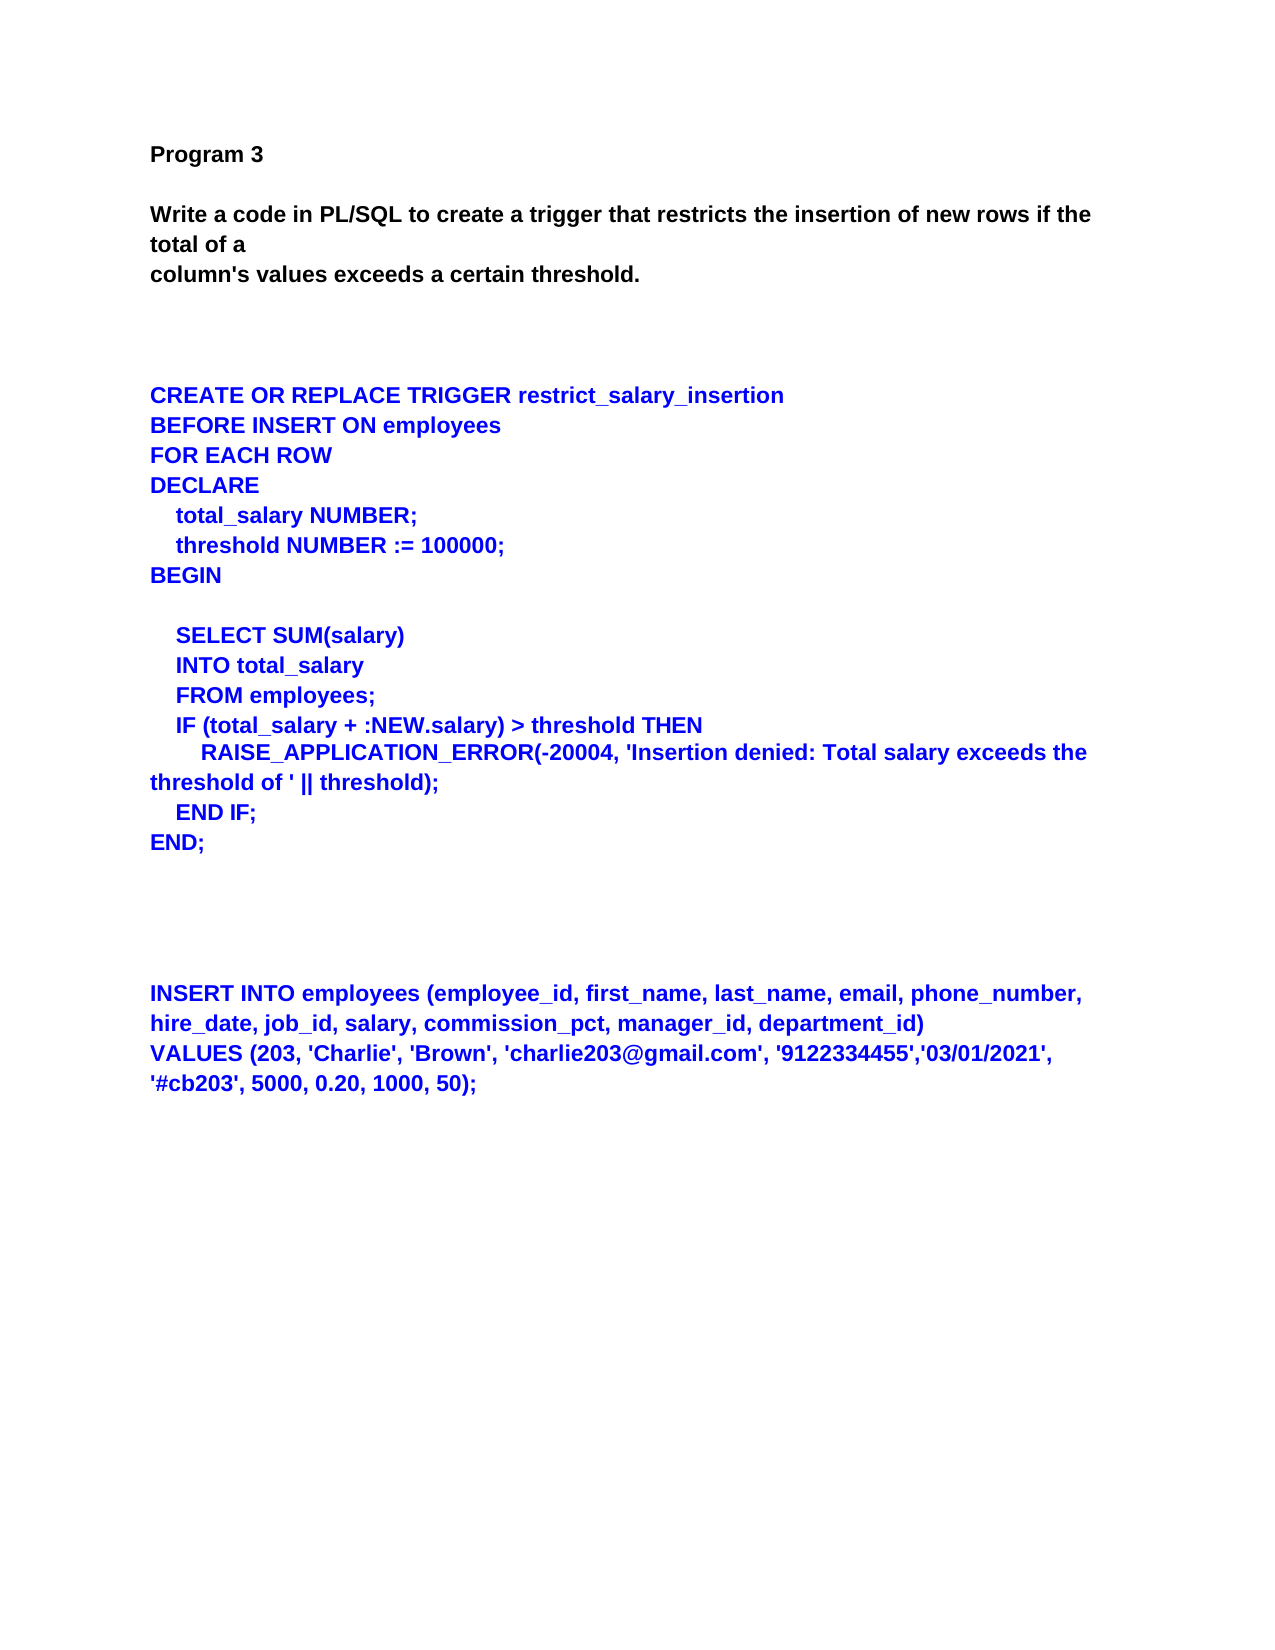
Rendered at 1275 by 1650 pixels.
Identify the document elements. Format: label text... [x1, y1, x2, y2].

text IF (total_salary + :NEW.salary) > threshold THEN [176, 712, 1225, 738]
text VALUES (203, 'Charlie', 'Brown', 'charlie203@gmail.com', '9122334455','03/01/2021', '#cb203', 5000, 0.20, 1000, 50); [150, 1040, 1113, 1096]
text SELECT SUM(salary) INTO total_salary FROM employees; [176, 622, 405, 708]
text INSERT INTO employees (employee_id, first_name, last_name, email, phone_number, hire_date, job_id, salary, commission_pct, manager_id, department_id) [150, 980, 1113, 1036]
text CREATE OR REPLACE TRIGGER restrict_salary_insertion BEFORE INSERT ON employees [150, 382, 846, 438]
text Write a code in PL/SQL to create a trigger that restricts the insertion of new rows if the total of a [150, 201, 1113, 258]
subtitle BEGIN [150, 562, 1225, 588]
text total_salary NUMBER; threshold NUMBER := 100000; [176, 502, 520, 558]
text END; [150, 829, 258, 855]
text Program 3 [150, 141, 1225, 167]
subtitle FOR EACH ROW DECLARE [150, 442, 434, 498]
text column's values exceeds a certain threshold. [150, 261, 1225, 287]
text RAISE_APPLICATION_ERROR(-20004, 'Insertion denied: Total salary exceeds the threshold of ' || threshold); [150, 738, 1113, 795]
subtitle END IF; [150, 799, 258, 825]
